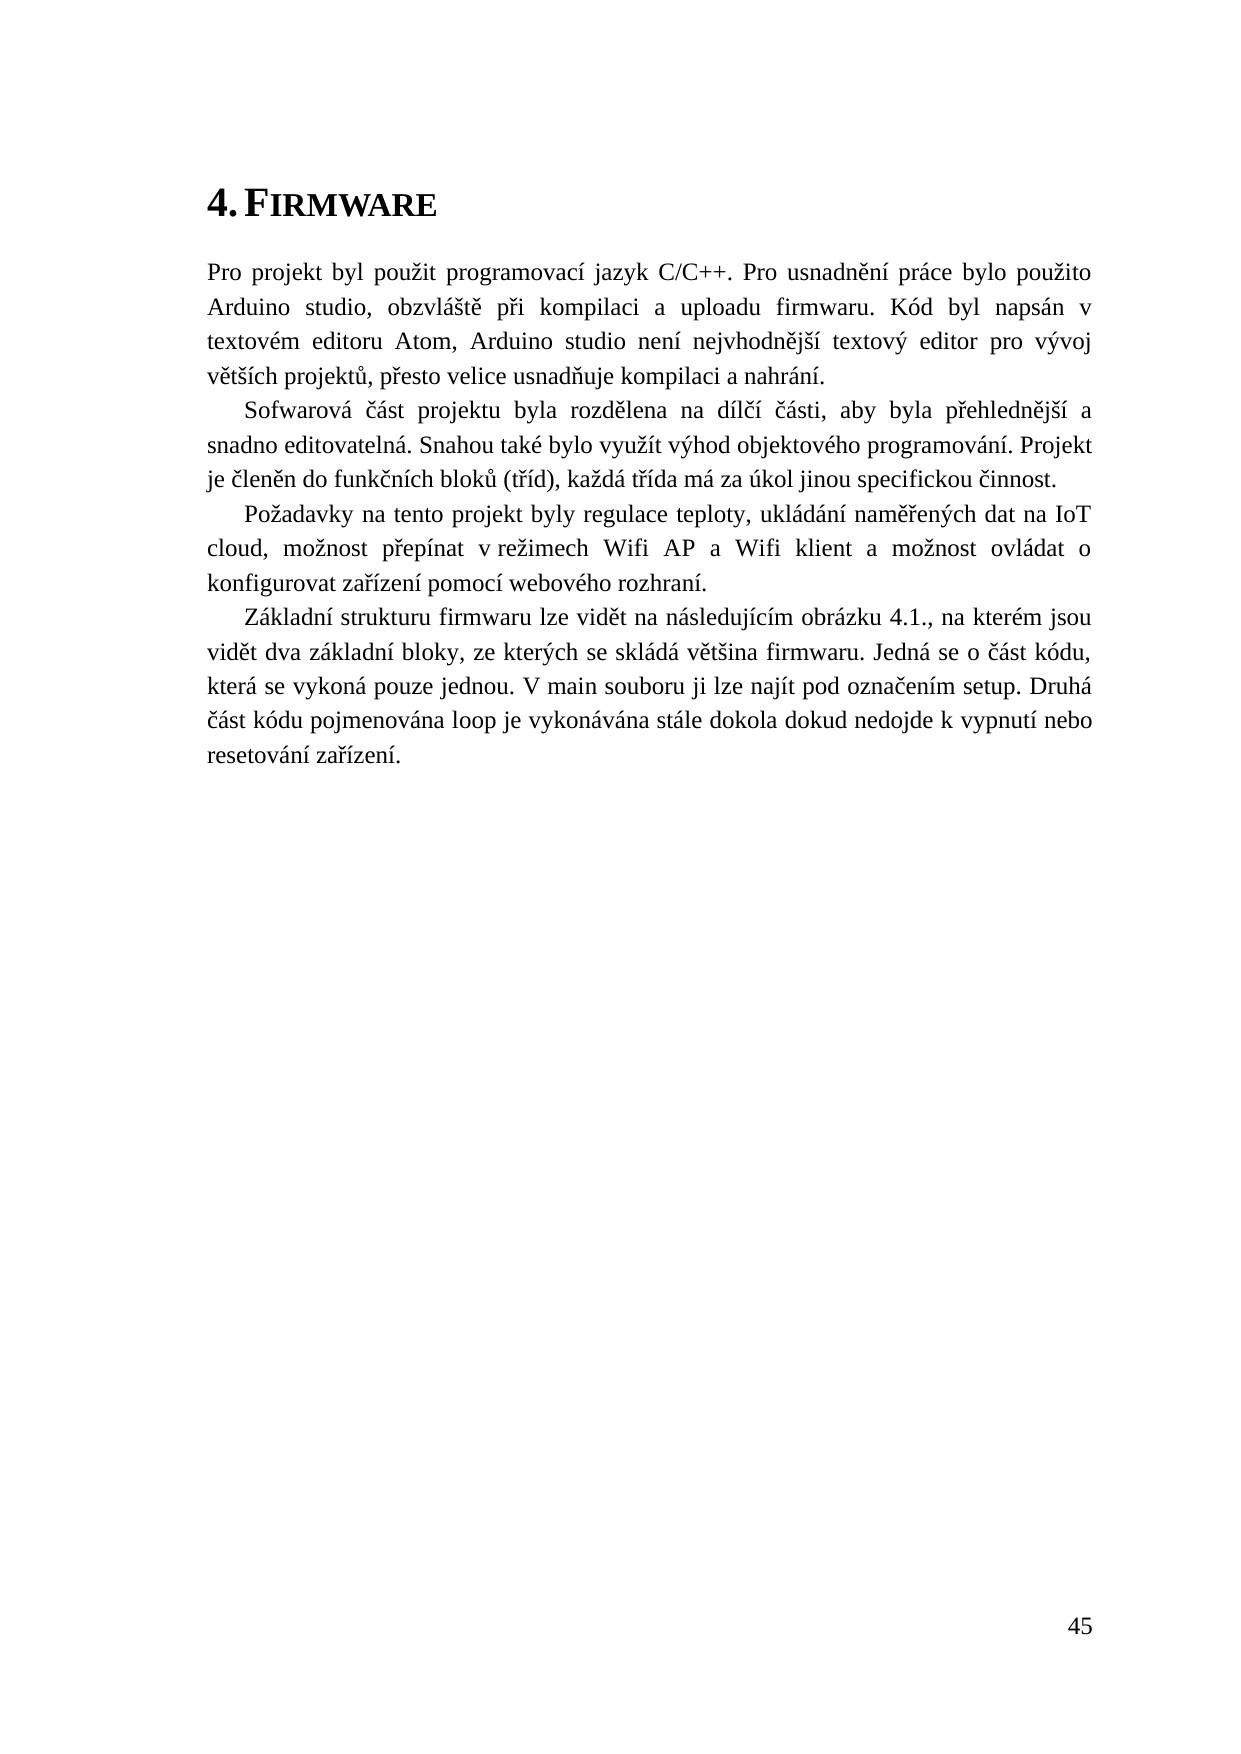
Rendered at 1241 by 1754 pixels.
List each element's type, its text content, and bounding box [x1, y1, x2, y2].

text Sofwarová část projektu byla rozdělena na dílčí části, aby byla přehlednější a snadno editovatelná. Snahou také bylo využít výhod objektového programování. Projekt je členěn do funkčních bloků (tříd), každá třída má za úkol jinou specifickou činnost. [207, 395, 1092, 493]
text Pro projekt byl použit programovací jazyk C/C++. Pro usnadnění práce bylo použito Arduino studio, obzvláště při kompilaci a uploadu firmwaru. Kód byl napsán v textovém editoru Atom, Arduino studio není nejvhodnější textový editor pro vývoj větších projektů, přesto velice usnadňuje kompilaci a nahrání. [207, 257, 1092, 389]
subtitle Firmware [207, 177, 1092, 225]
text Základní strukturu firmwaru lze vidět na následujícím obrázku 4.1., na kterém jsou vidět dva základní bloky, ze kterých se skládá většina firmwaru. Jedná se o část kódu, která se vykoná pouze jednou. V main souboru ji lze najít pod označením setup. Druhá část kódu pojmenována loop je vykonávána stále dokola dokud nedojde k vypnutí nebo resetování zařízení. [207, 602, 1092, 769]
text Požadavky na tento projekt byly regulace teploty, ukládání naměřených dat na IoT cloud, možnost přepínat v režimech Wifi AP a Wifi klient a možnost ovládat o konfigurovat zařízení pomocí webového rozhraní. [207, 499, 1092, 596]
